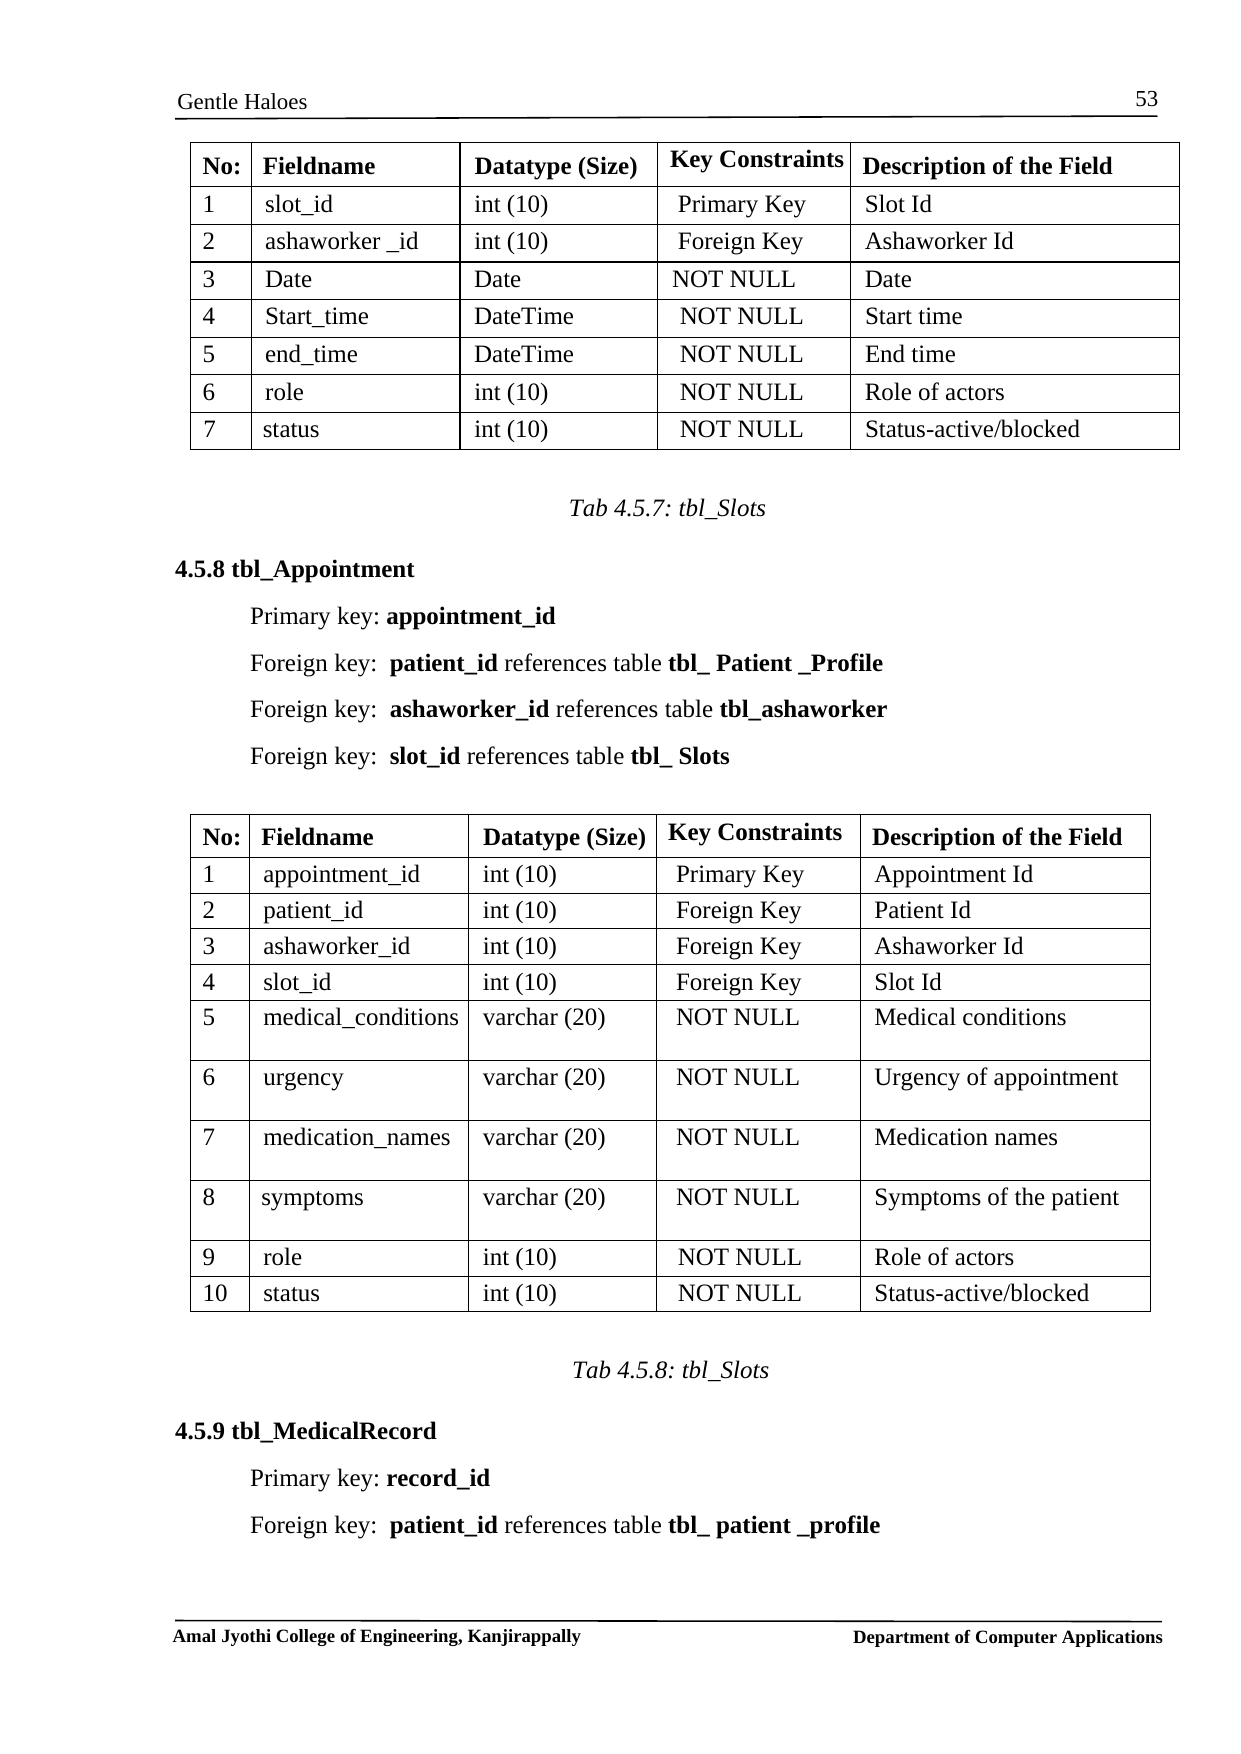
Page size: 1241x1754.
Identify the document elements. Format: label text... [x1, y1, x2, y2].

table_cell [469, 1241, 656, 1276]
text 4.5.8 tbl_Appointment [175, 554, 1162, 583]
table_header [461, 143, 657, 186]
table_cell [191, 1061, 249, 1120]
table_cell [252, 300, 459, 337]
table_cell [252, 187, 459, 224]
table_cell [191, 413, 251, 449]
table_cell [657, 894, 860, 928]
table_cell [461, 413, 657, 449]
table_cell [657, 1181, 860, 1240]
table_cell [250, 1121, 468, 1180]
text Foreign key: slot_id references table tbl_ Slots [175, 741, 1162, 770]
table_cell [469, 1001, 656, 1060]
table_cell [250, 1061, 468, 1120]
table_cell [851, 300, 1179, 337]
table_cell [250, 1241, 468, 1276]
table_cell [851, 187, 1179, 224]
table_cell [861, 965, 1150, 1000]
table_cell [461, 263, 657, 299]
text Foreign key: patient_id references table tbl_ Patient _Profile [175, 648, 1162, 676]
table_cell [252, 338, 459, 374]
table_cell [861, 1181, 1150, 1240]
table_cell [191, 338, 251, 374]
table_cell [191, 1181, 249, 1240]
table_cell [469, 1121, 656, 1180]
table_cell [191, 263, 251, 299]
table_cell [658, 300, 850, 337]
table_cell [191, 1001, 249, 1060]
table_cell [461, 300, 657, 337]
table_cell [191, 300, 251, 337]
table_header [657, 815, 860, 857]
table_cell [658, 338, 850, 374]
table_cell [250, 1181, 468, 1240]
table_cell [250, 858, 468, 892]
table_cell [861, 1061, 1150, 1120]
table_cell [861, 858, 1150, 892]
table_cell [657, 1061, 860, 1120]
text Primary key: record_id [175, 1463, 1162, 1492]
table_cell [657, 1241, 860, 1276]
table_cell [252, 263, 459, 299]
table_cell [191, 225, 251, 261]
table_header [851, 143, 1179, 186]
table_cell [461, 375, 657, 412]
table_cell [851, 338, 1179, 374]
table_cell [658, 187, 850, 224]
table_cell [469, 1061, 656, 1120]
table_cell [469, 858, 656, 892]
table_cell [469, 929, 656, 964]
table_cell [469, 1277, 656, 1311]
text Tab 4.5.7: tbl_Slots [175, 493, 1162, 522]
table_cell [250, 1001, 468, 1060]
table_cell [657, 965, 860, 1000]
text Primary key: appointment_id [175, 601, 1162, 630]
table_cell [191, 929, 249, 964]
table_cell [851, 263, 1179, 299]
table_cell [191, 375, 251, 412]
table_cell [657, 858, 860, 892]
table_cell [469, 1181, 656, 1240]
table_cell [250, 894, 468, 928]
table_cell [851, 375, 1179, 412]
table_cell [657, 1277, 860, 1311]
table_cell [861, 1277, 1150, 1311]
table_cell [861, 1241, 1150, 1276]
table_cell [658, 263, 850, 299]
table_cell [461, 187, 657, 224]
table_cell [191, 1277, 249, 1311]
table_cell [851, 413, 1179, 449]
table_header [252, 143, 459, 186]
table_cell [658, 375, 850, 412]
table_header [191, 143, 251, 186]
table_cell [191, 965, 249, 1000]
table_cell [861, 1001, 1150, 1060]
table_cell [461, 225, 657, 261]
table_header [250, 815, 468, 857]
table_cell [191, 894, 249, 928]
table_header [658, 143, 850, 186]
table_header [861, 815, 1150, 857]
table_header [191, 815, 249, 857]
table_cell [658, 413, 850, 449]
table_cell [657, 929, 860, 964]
text Foreign key: ashaworker_id references table tbl_ashaworker [175, 694, 1162, 723]
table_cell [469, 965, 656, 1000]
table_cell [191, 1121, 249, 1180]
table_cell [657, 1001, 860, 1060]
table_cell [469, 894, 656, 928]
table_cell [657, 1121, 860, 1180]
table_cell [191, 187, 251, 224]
text 4.5.9 tbl_MedicalRecord [175, 1416, 1162, 1445]
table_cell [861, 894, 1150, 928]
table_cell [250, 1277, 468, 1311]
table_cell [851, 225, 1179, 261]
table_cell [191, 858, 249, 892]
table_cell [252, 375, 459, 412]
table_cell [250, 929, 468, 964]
text Foreign key: patient_id references table tbl_ patient _profile [175, 1510, 1162, 1538]
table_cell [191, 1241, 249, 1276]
text Tab 4.5.8: tbl_Slots [175, 1355, 1162, 1384]
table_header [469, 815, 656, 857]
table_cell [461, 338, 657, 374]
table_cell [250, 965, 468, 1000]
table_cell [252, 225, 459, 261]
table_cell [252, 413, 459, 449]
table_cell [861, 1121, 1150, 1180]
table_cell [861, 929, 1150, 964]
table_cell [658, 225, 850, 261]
